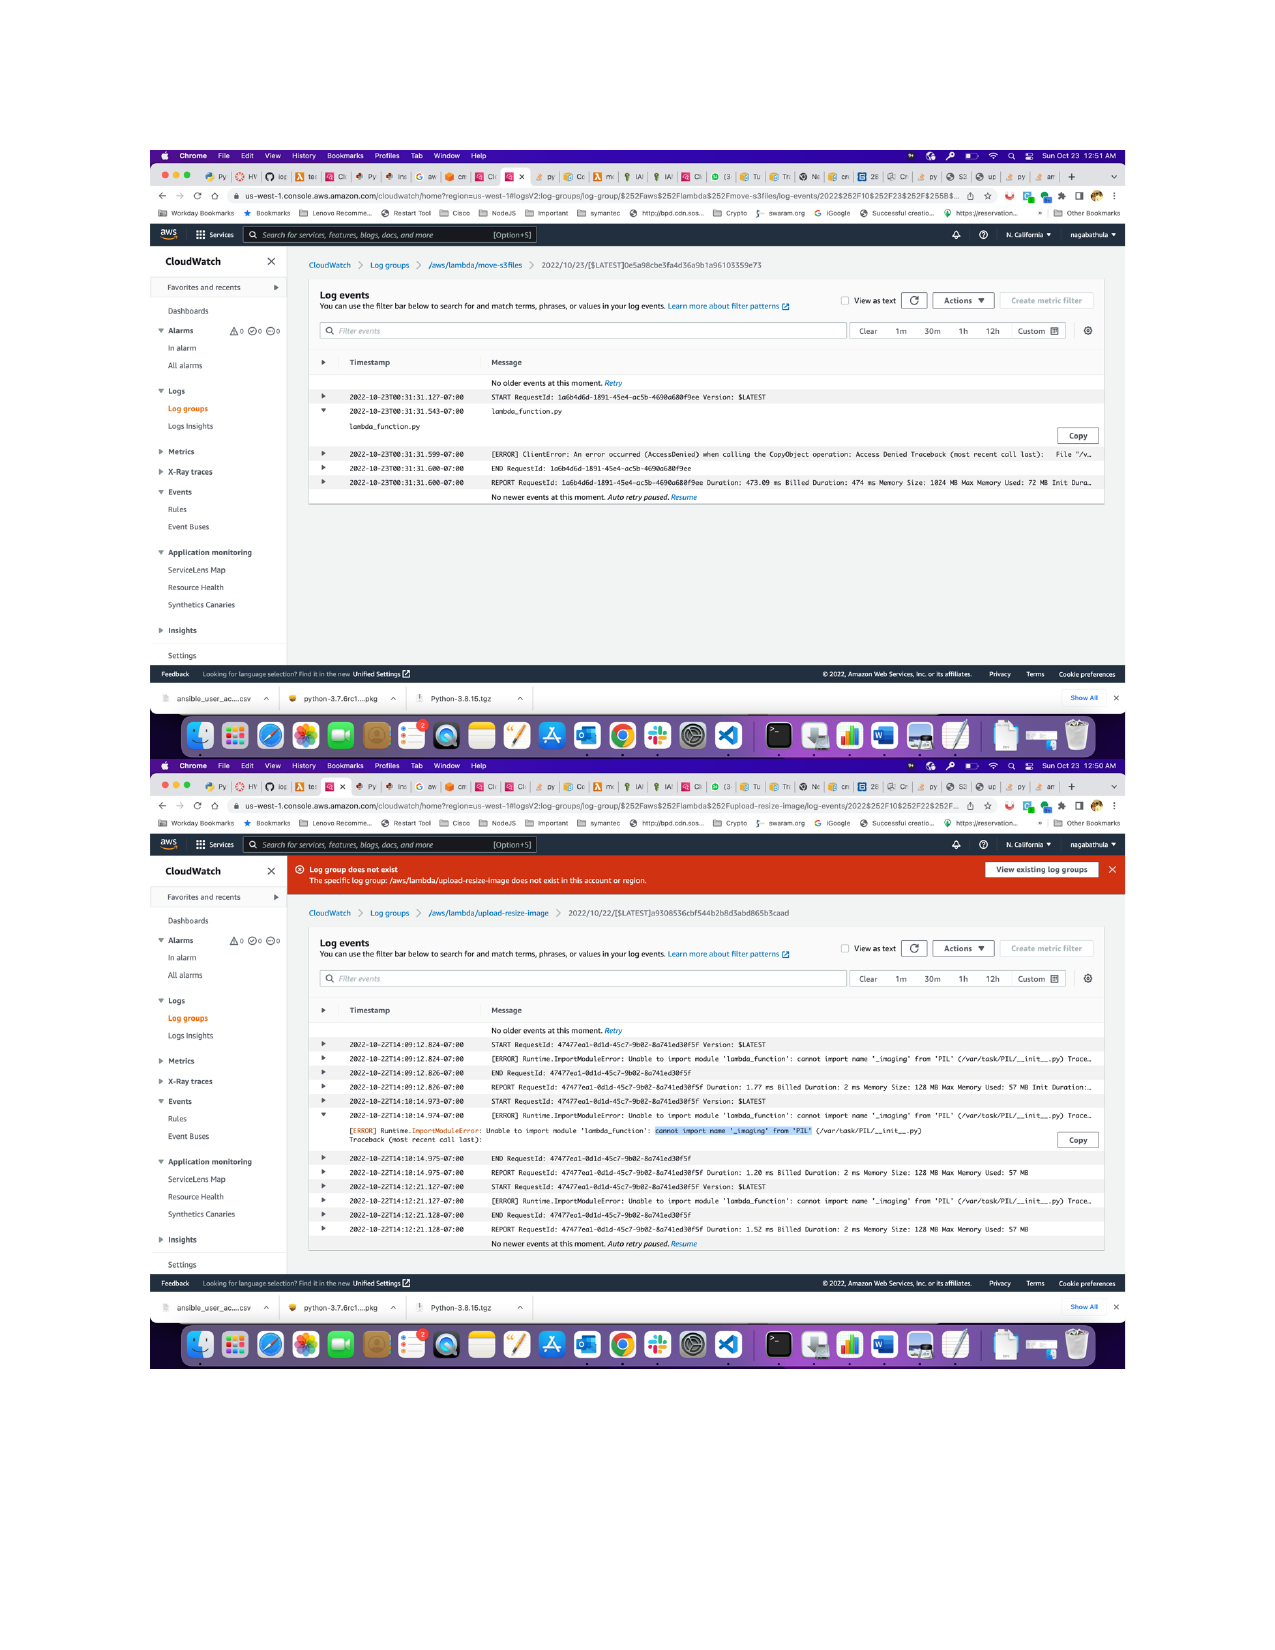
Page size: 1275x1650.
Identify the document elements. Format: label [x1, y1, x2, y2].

picture [150, 150, 1125, 1369]
